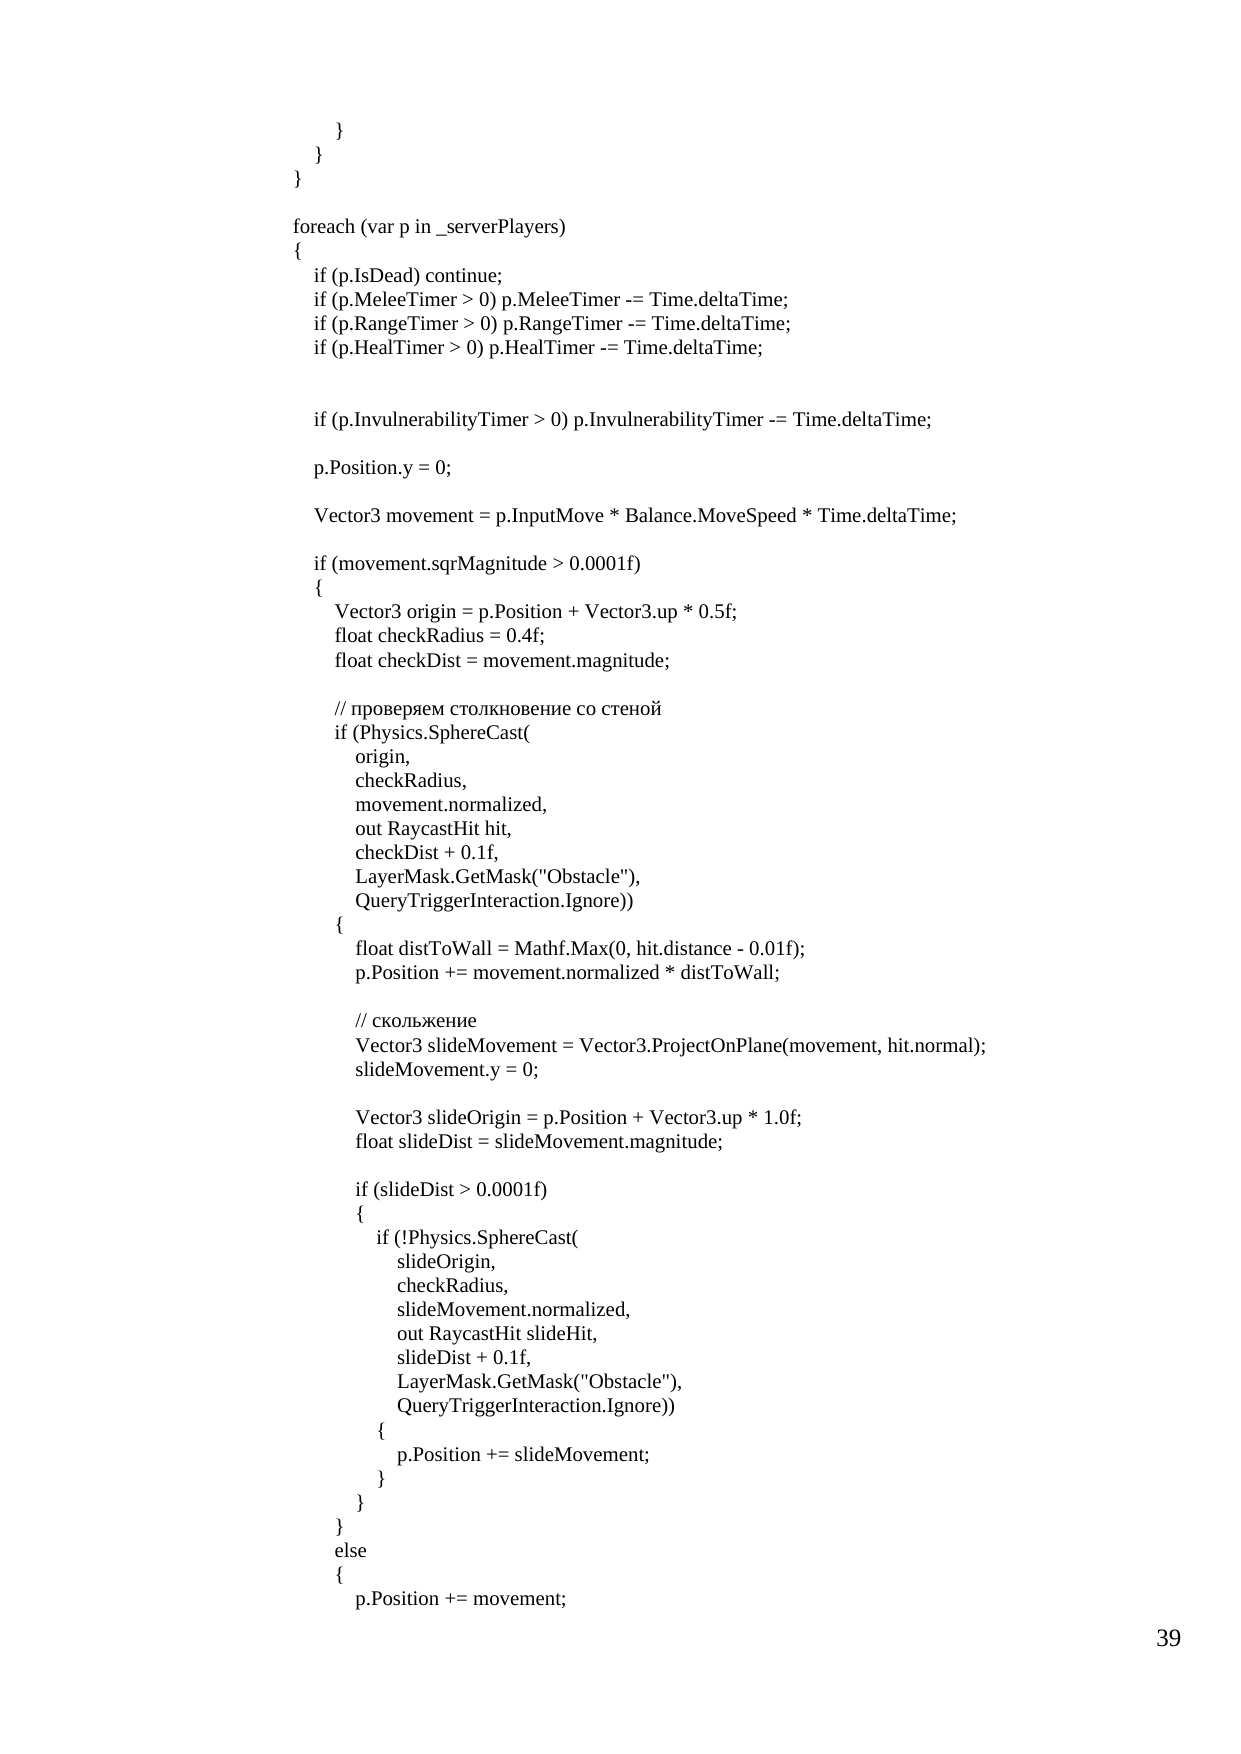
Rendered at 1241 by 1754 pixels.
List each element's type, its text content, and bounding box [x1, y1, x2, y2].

text } [177, 1490, 1181, 1514]
text Vector3 slideOrigin = p.Position + Vector3.up * 1.0f; [177, 1105, 1181, 1129]
text if (p.IsDead) continue; [177, 262, 1181, 287]
text { [177, 912, 1181, 936]
text Vector3 movement = p.InputMove * Balance.MoveSpeed * Time.deltaTime; [177, 503, 1181, 527]
text LayerMask.GetMask("Obstacle"), [177, 864, 1181, 888]
text out RaycastHit hit, [177, 816, 1181, 840]
text if (p.InvulnerabilityTimer > 0) p.InvulnerabilityTimer -= Time.deltaTime; [177, 407, 1181, 431]
text p.Position += movement.normalized * distToWall; [177, 960, 1181, 984]
text origin, [177, 744, 1181, 768]
text { [177, 1562, 1181, 1586]
text } [177, 1466, 1181, 1490]
text LayerMask.GetMask("Obstacle"), [177, 1369, 1181, 1393]
text slideMovement.normalized, [177, 1297, 1181, 1321]
text foreach (var p in _serverPlayers) [177, 214, 1181, 238]
text movement.normalized, [177, 792, 1181, 816]
text float distToWall = Mathf.Max(0, hit.distance - 0.01f); [177, 936, 1181, 960]
text // проверяем столкновение со стеной [177, 696, 1181, 720]
text checkRadius, [177, 1273, 1181, 1297]
text else [177, 1538, 1181, 1562]
text } [177, 166, 1181, 190]
text } [177, 1514, 1181, 1538]
text if (p.HealTimer > 0) p.HealTimer -= Time.deltaTime; [177, 335, 1181, 359]
text float checkRadius = 0.4f; [177, 623, 1181, 647]
text slideMovement.y = 0; [177, 1057, 1181, 1081]
text if (movement.sqrMagnitude > 0.0001f) [177, 551, 1181, 575]
text p.Position += slideMovement; [177, 1442, 1181, 1466]
text { [177, 1201, 1181, 1225]
text } [177, 118, 1181, 142]
text if (p.RangeTimer > 0) p.RangeTimer -= Time.deltaTime; [177, 311, 1181, 335]
text } [177, 142, 1181, 166]
text checkDist + 0.1f, [177, 840, 1181, 864]
text p.Position += movement; [177, 1586, 1181, 1610]
text float slideDist = slideMovement.magnitude; [177, 1129, 1181, 1153]
text QueryTriggerInteraction.Ignore)) [177, 1393, 1181, 1417]
text { [177, 575, 1181, 599]
text float checkDist = movement.magnitude; [177, 647, 1181, 672]
text QueryTriggerInteraction.Ignore)) [177, 888, 1181, 912]
text { [177, 238, 1181, 262]
text out RaycastHit slideHit, [177, 1321, 1181, 1345]
text if (!Physics.SphereCast( [177, 1225, 1181, 1249]
text // скольжение [177, 1008, 1181, 1032]
text checkRadius, [177, 768, 1181, 792]
text Vector3 slideMovement = Vector3.ProjectOnPlane(movement, hit.normal); [177, 1032, 1181, 1057]
text slideDist + 0.1f, [177, 1345, 1181, 1369]
text if (p.MeleeTimer > 0) p.MeleeTimer -= Time.deltaTime; [177, 287, 1181, 311]
text p.Position.y = 0; [177, 455, 1181, 479]
text { [177, 1417, 1181, 1442]
text slideOrigin, [177, 1249, 1181, 1273]
text if (slideDist > 0.0001f) [177, 1177, 1181, 1201]
text Vector3 origin = p.Position + Vector3.up * 0.5f; [177, 599, 1181, 623]
text if (Physics.SphereCast( [177, 720, 1181, 744]
